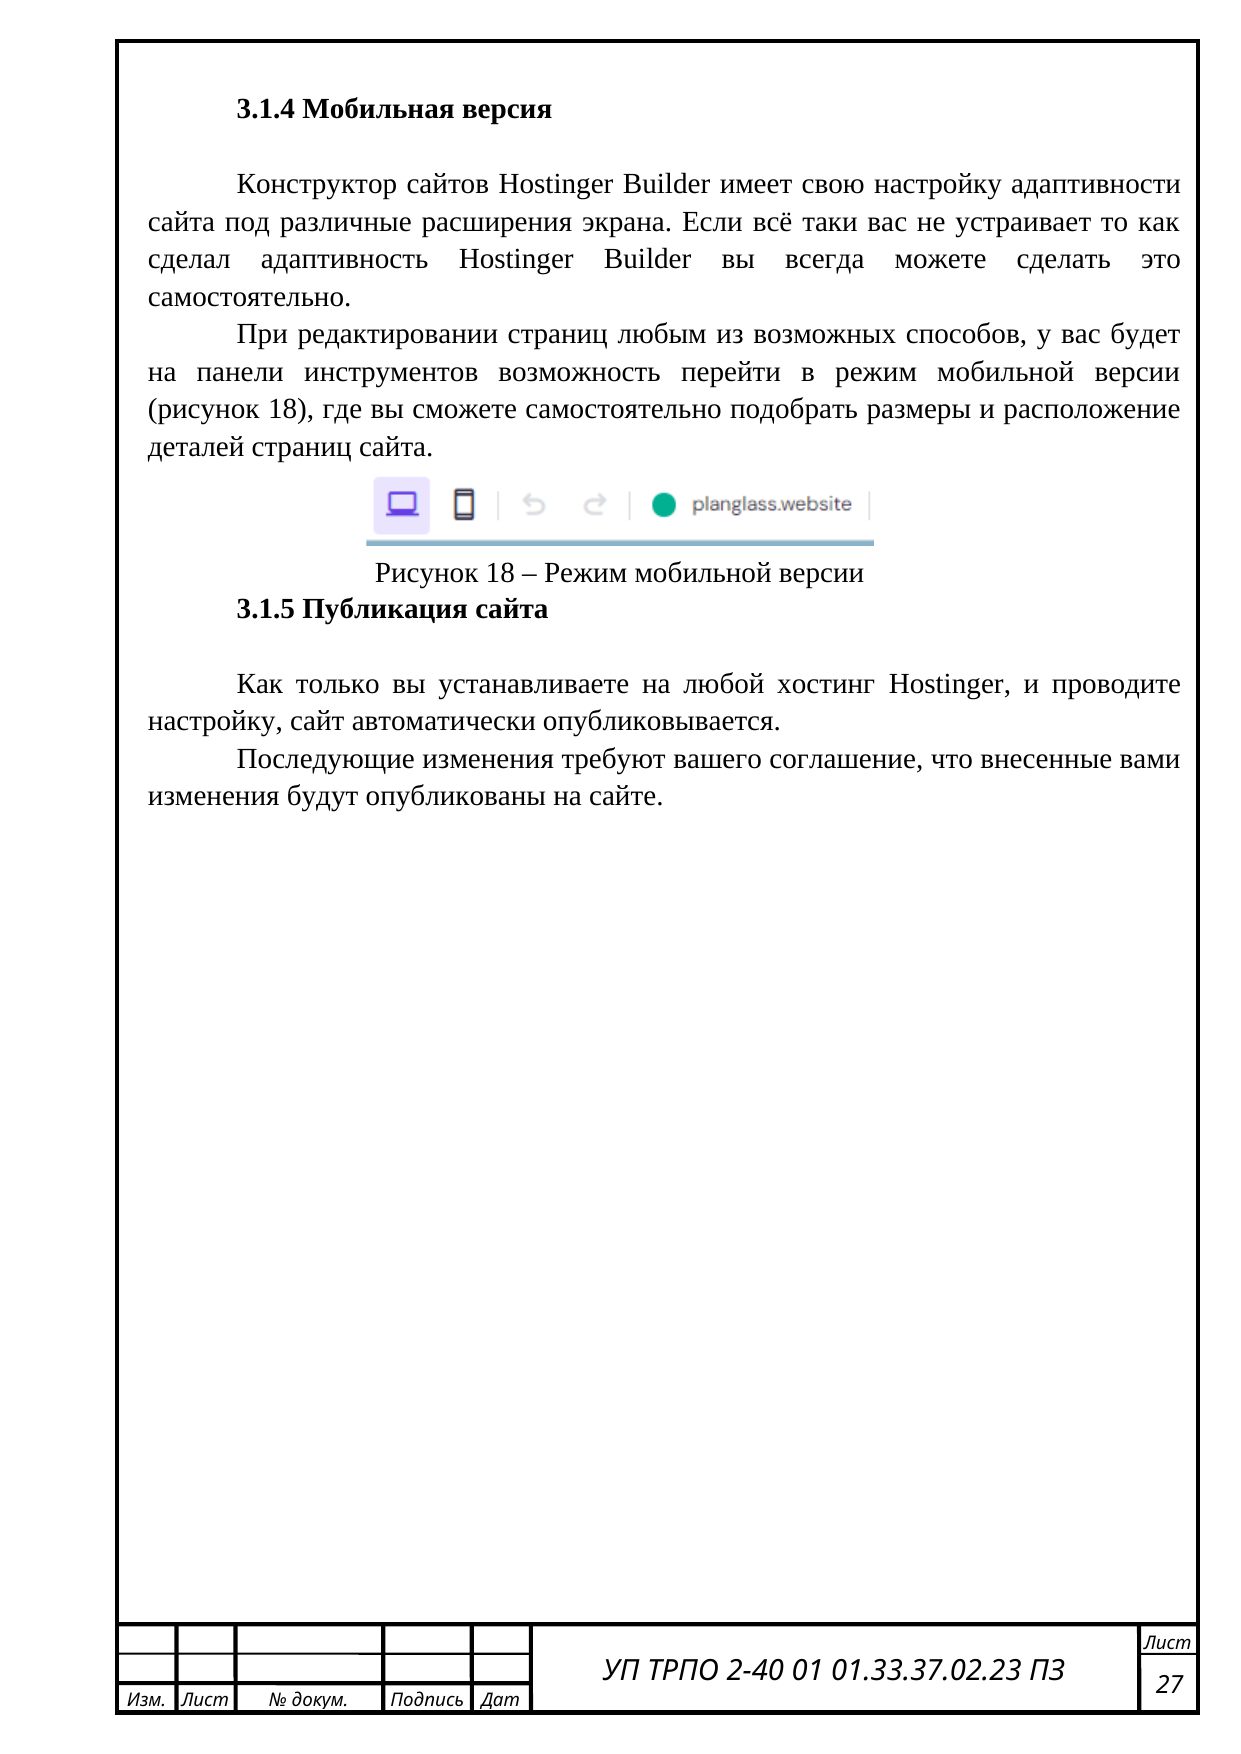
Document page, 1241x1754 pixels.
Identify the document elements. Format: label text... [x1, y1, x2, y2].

text 3.1.5 Публикация сайта [148, 464, 1181, 626]
text Как только вы устанавливаете на любой хостинг Hostinger, и проводите настройку, сайт автоматически опубликовывается. [148, 663, 1181, 738]
picture [366, 475, 874, 546]
text При редактировании страниц любым из возможных способов, у вас будет на панели инструментов возможность перейти в режим мобильной версии (рисунок 18), где вы сможете самостоятельно подобрать размеры и расположение деталей страниц сайта. [148, 314, 1181, 464]
text 3.1.4 Мобильная версия [148, 89, 1181, 126]
text Последующие изменения требуют вашего соглашение, что внесенные вами изменения будут опубликованы на сайте. [148, 738, 1181, 813]
text Конструктор сайтов Hostinger Builder имеет свою настройку адаптивности сайта под различные расширения экрана. Если всё таки вас не устраивает то как сделал адаптивность Hostinger Builder вы всегда можете сделать это самостоятельно. [148, 164, 1181, 314]
